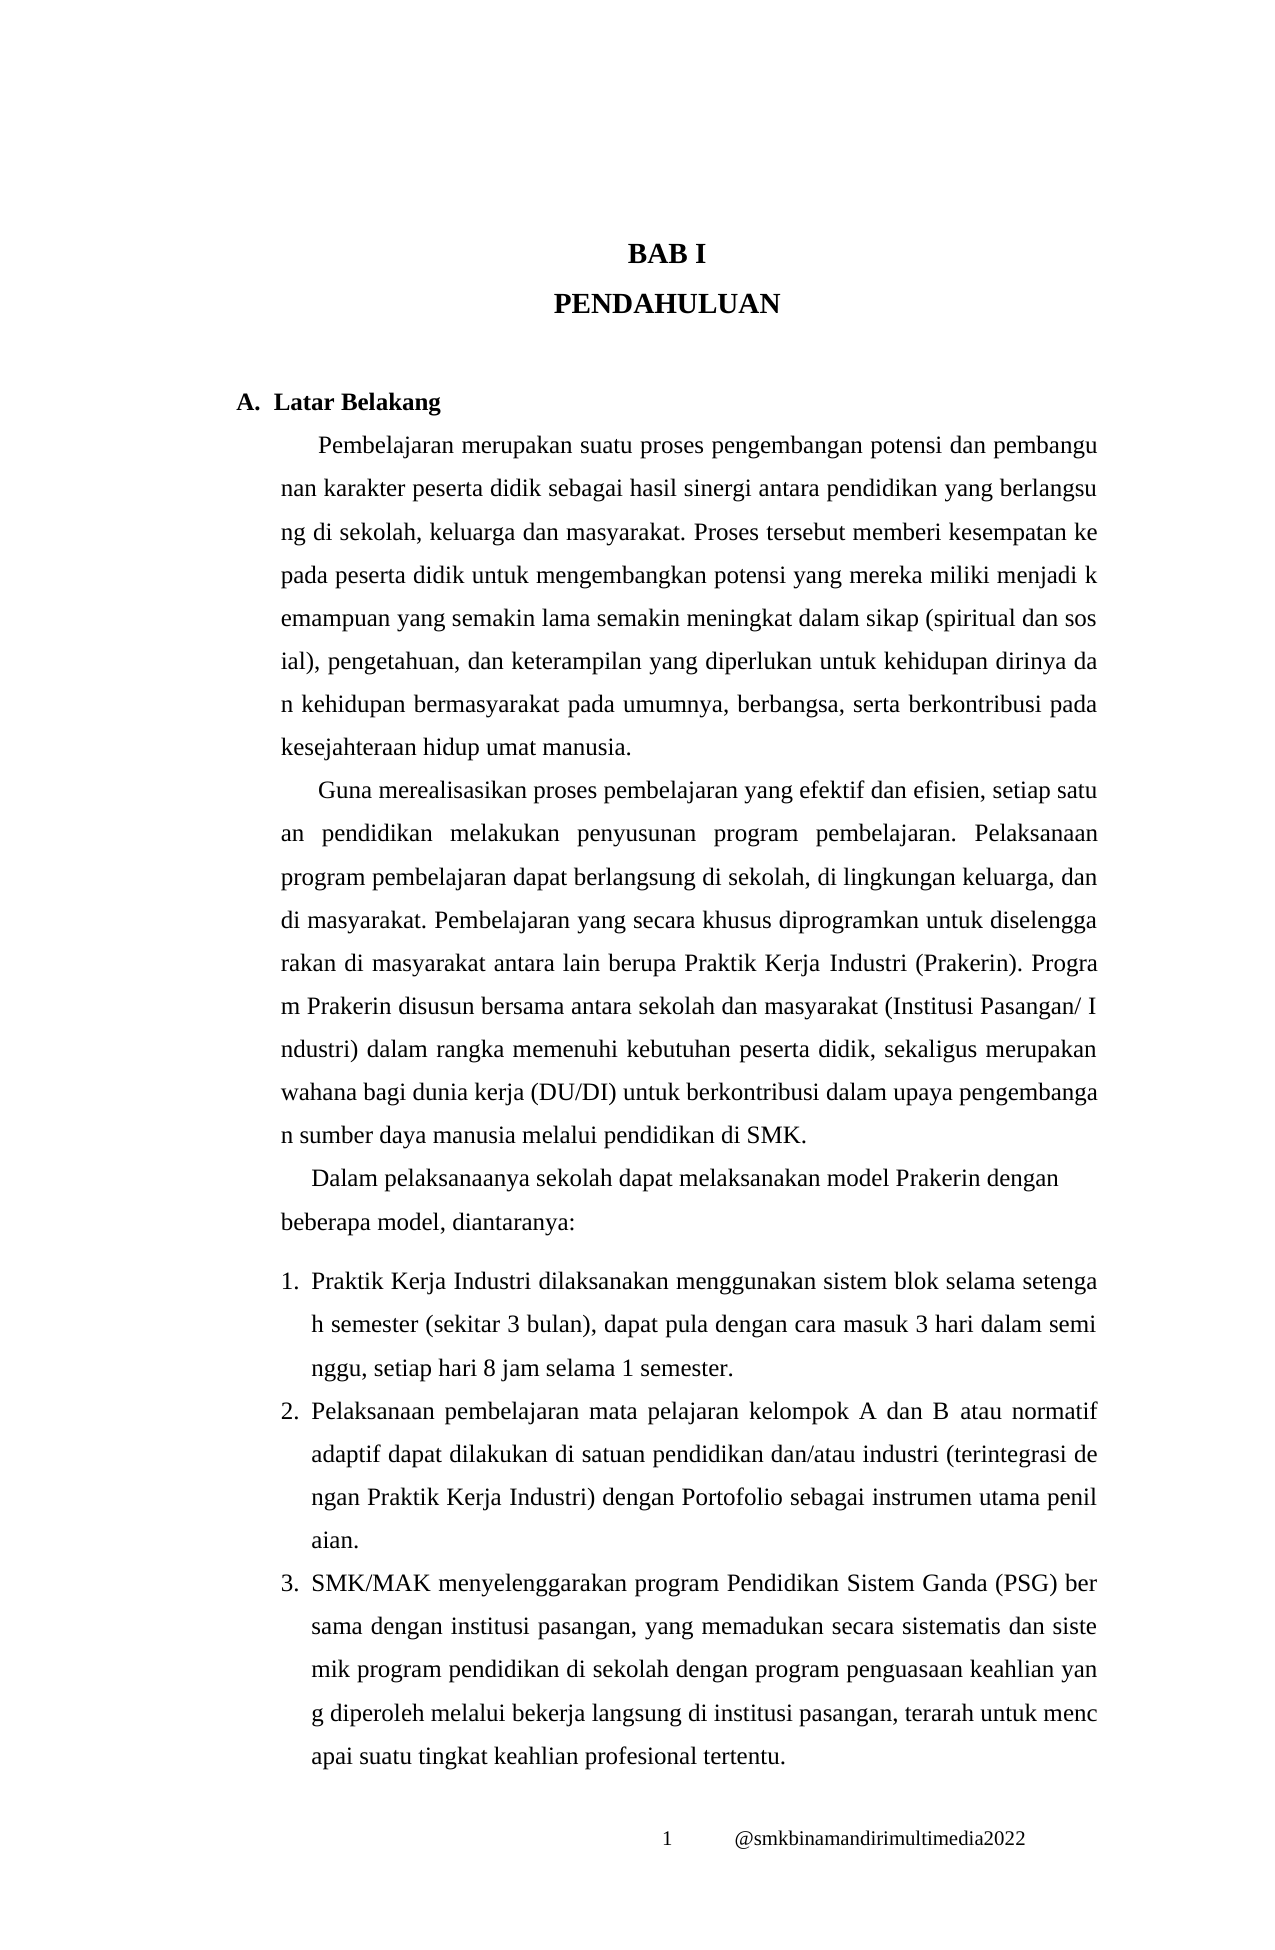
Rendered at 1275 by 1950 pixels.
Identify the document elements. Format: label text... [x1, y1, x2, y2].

text PENDAHULUAN [236, 287, 1098, 320]
list Praktik Kerja Industri dilaksanakan menggunakan sistem blok selama setengah semester (sekitar 3 bulan), dapat pula dengan cara masuk 3 hari dalam seminggu, setiap hari 8 jam selama 1 semester. [281, 1266, 1098, 1381]
text Dalam pelaksanaanya sekolah dapat melaksanakan model Prakerin dengan beberapa model, diantaranya: [281, 1163, 1098, 1235]
text Guna merealisasikan proses pembelajaran yang efektif dan efisien, setiap satuan pendidikan melakukan penyusunan program pembelajaran. Pelaksanaan program pembelajaran dapat berlangsung di sekolah, di lingkungan keluarga, dan di masyarakat. Pembelajaran yang secara khusus diprogramkan untuk diselenggarakan di masyarakat antara lain berupa Praktik Kerja Industri (Prakerin). Program Prakerin disusun bersama antara sekolah dan masyarakat (Institusi Pasangan/ Industri) dalam rangka memenuhi kebutuhan peserta didik, sekaligus merupakan wahana bagi dunia kerja (DU/DI) untuk berkontribusi dalam upaya pengembangan sumber daya manusia melalui pendidikan di SMK. [281, 775, 1098, 1149]
list Latar Belakang [236, 387, 1098, 416]
list SMK/MAK menyelenggarakan program Pendidikan Sistem Ganda (PSG) bersama dengan institusi pasangan, yang memadukan secara sistematis dan sistemik program pendidikan di sekolah dengan program penguasaan keahlian yang diperoleh melalui bekerja langsung di institusi pasangan, terarah untuk mencapai suatu tingkat keahlian profesional tertentu. [281, 1568, 1098, 1769]
text Pembelajaran merupakan suatu proses pengembangan potensi dan pembangunan karakter peserta didik sebagai hasil sinergi antara pendidikan yang berlangsung di sekolah, keluarga dan masyarakat. Proses tersebut memberi kesempatan kepada peserta didik untuk mengembangkan potensi yang mereka miliki menjadi kemampuan yang semakin lama semakin meningkat dalam sikap (spiritual dan sosial), pengetahuan, dan keterampilan yang diperlukan untuk kehidupan dirinya dan kehidupan bermasyarakat pada umumnya, berbangsa, serta berkontribusi pada kesejahteraan hidup umat manusia. [281, 430, 1098, 761]
text BAB I [236, 236, 1098, 270]
list Pelaksanaan pembelajaran mata pelajaran kelompok A dan B atau normatif adaptif dapat dilakukan di satuan pendidikan dan/atau industri (terintegrasi dengan Praktik Kerja Industri) dengan Portofolio sebagai instrumen utama penilaian. [281, 1396, 1098, 1554]
